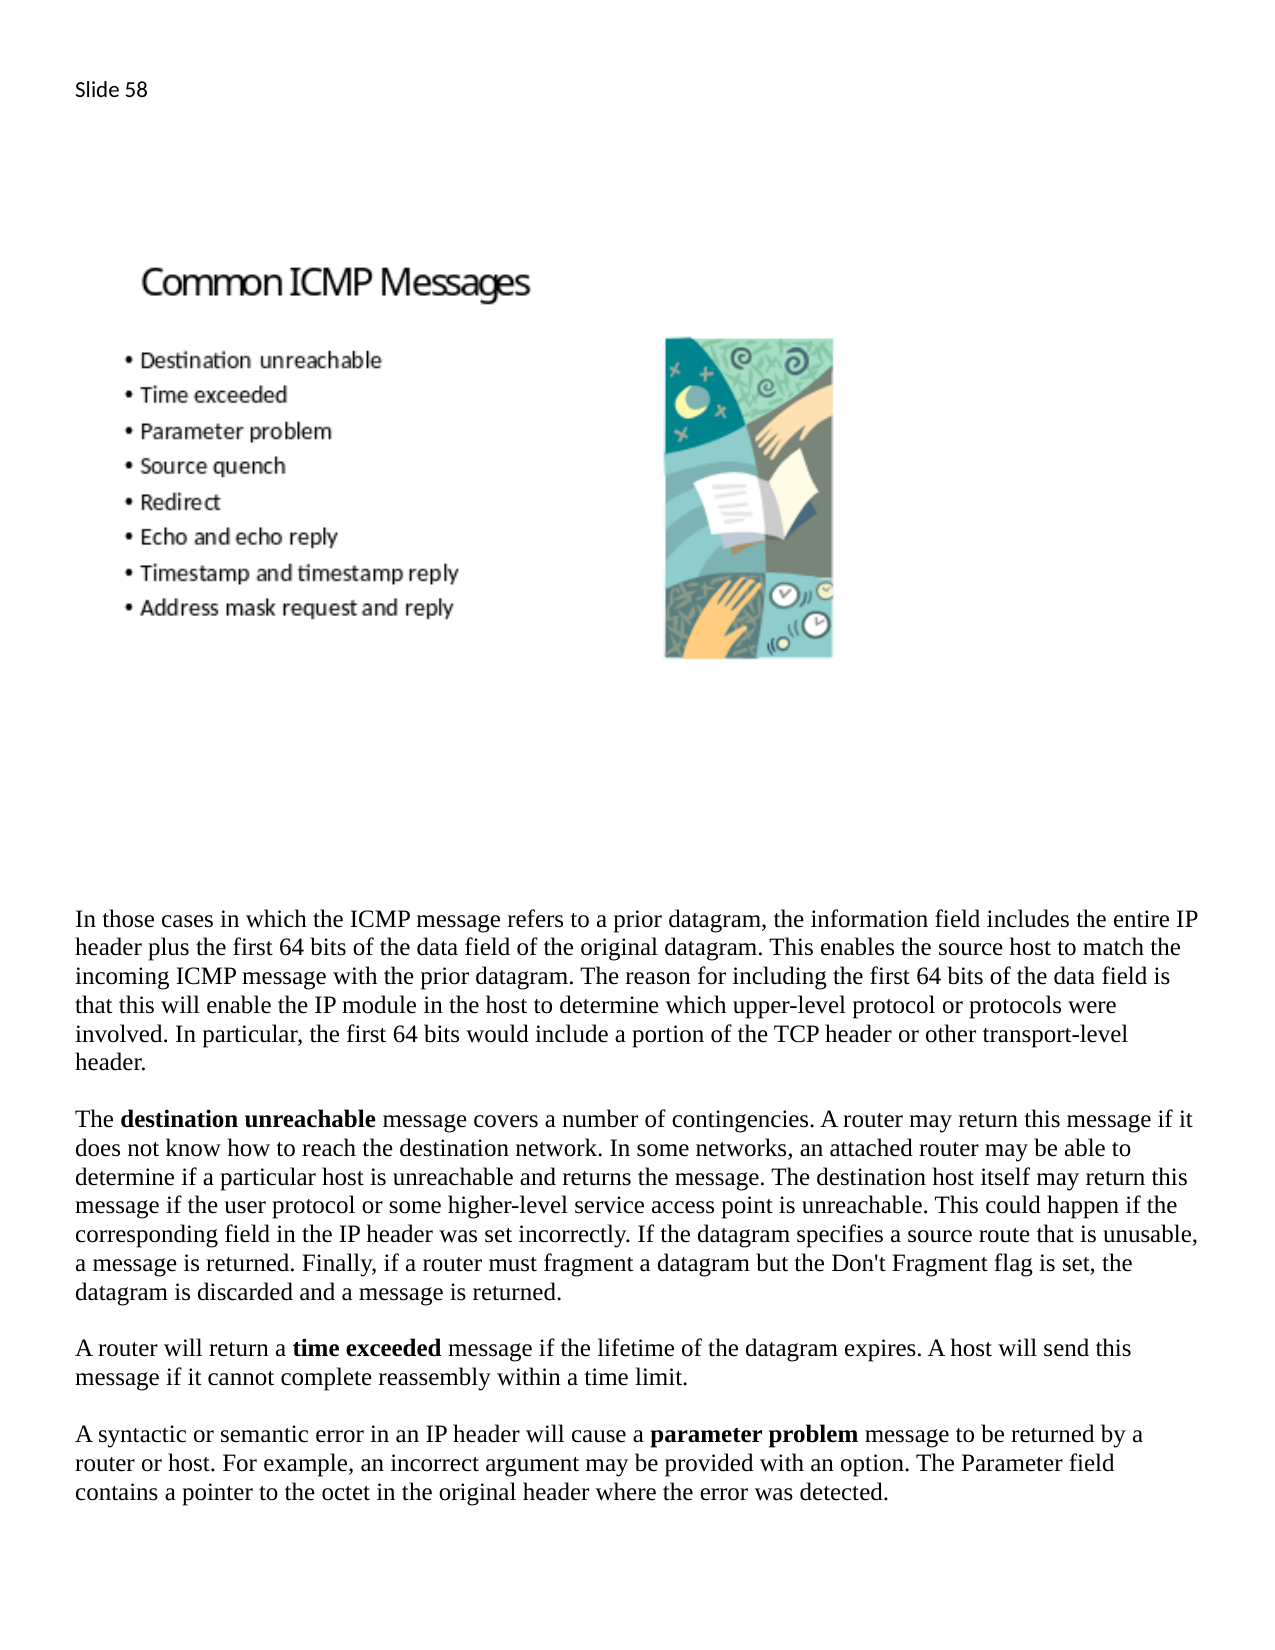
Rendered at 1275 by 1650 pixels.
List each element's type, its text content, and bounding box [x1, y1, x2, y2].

text Slide 58 [75, 75, 1200, 103]
text A syntactic or semantic error in an IP header will cause a parameter problem message to be returned by a router or host. For example, an incorrect argument may be provided with an option. The Parameter field contains a pointer to the octet in the original header where the error was detected. [75, 1419, 1200, 1505]
text The destination unreachable message covers a number of contingencies. A router may return this message if it does not know how to reach the destination network. In some networks, an attached router may be able to determine if a particular host is unreachable and returns the message. The destination host itself may return this message if the user protocol or some higher-level service access point is unreachable. This could happen if the corresponding field in the IP header was set incorrectly. If the datagram specifies a source route that is unusable, a message is returned. Finally, if a router must fragment a datagram but the Don't Fragment flag is set, the datagram is discarded and a message is returned. [75, 1104, 1200, 1306]
text A router will return a time exceeded message if the lifetime of the datagram expires. A host will send this message if it cannot complete reassembly within a time limit. [75, 1333, 1200, 1391]
text In those cases in which the ICMP message refers to a prior datagram, the information field includes the entire IP header plus the first 64 bits of the data field of the original datagram. This enables the source host to match the incoming ICMP message with the prior datagram. The reason for including the first 64 bits of the data field is that this will enable the IP module in the host to determine which upper-level protocol or protocols were involved. In particular, the first 64 bits would include a portion of the TCP header or other transport-level header. [75, 904, 1200, 1076]
